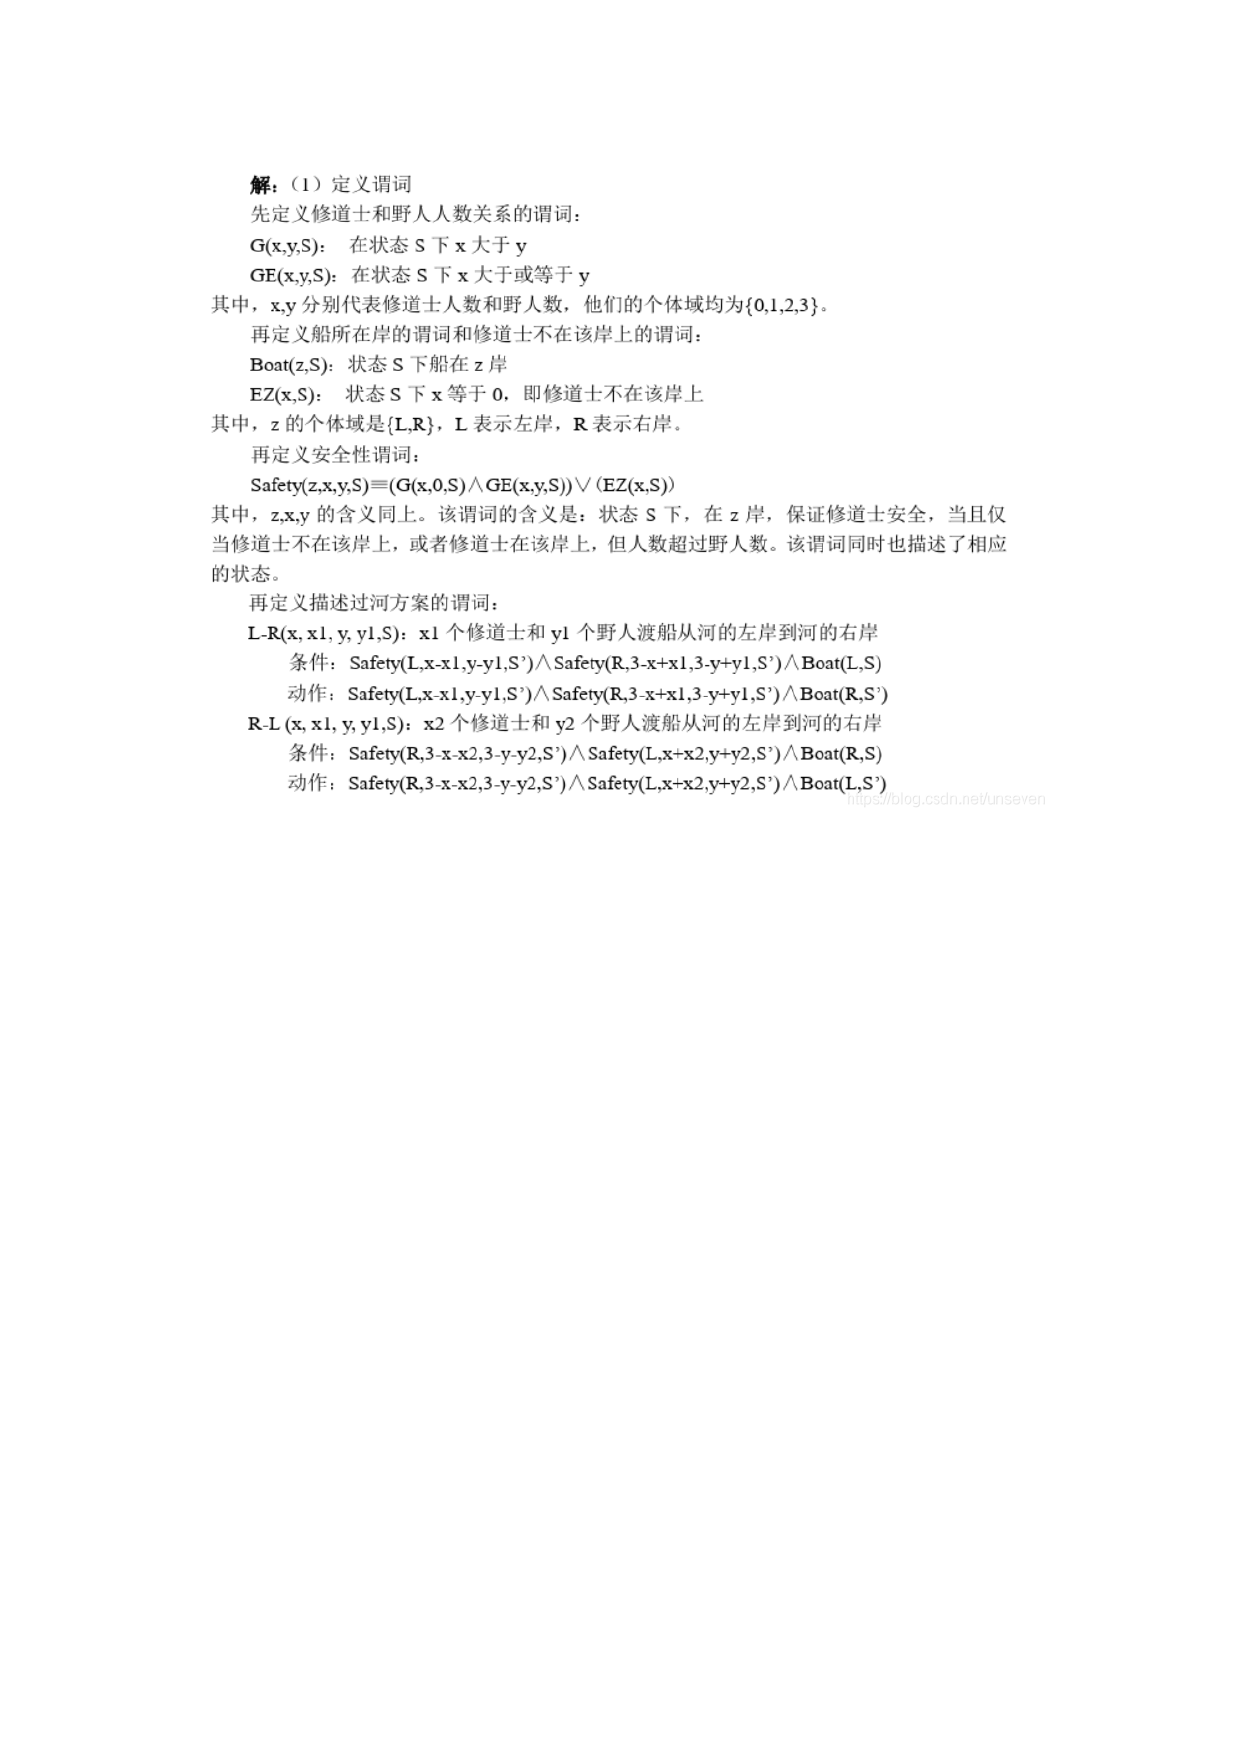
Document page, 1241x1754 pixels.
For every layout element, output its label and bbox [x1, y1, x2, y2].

picture [187, 162, 1053, 816]
